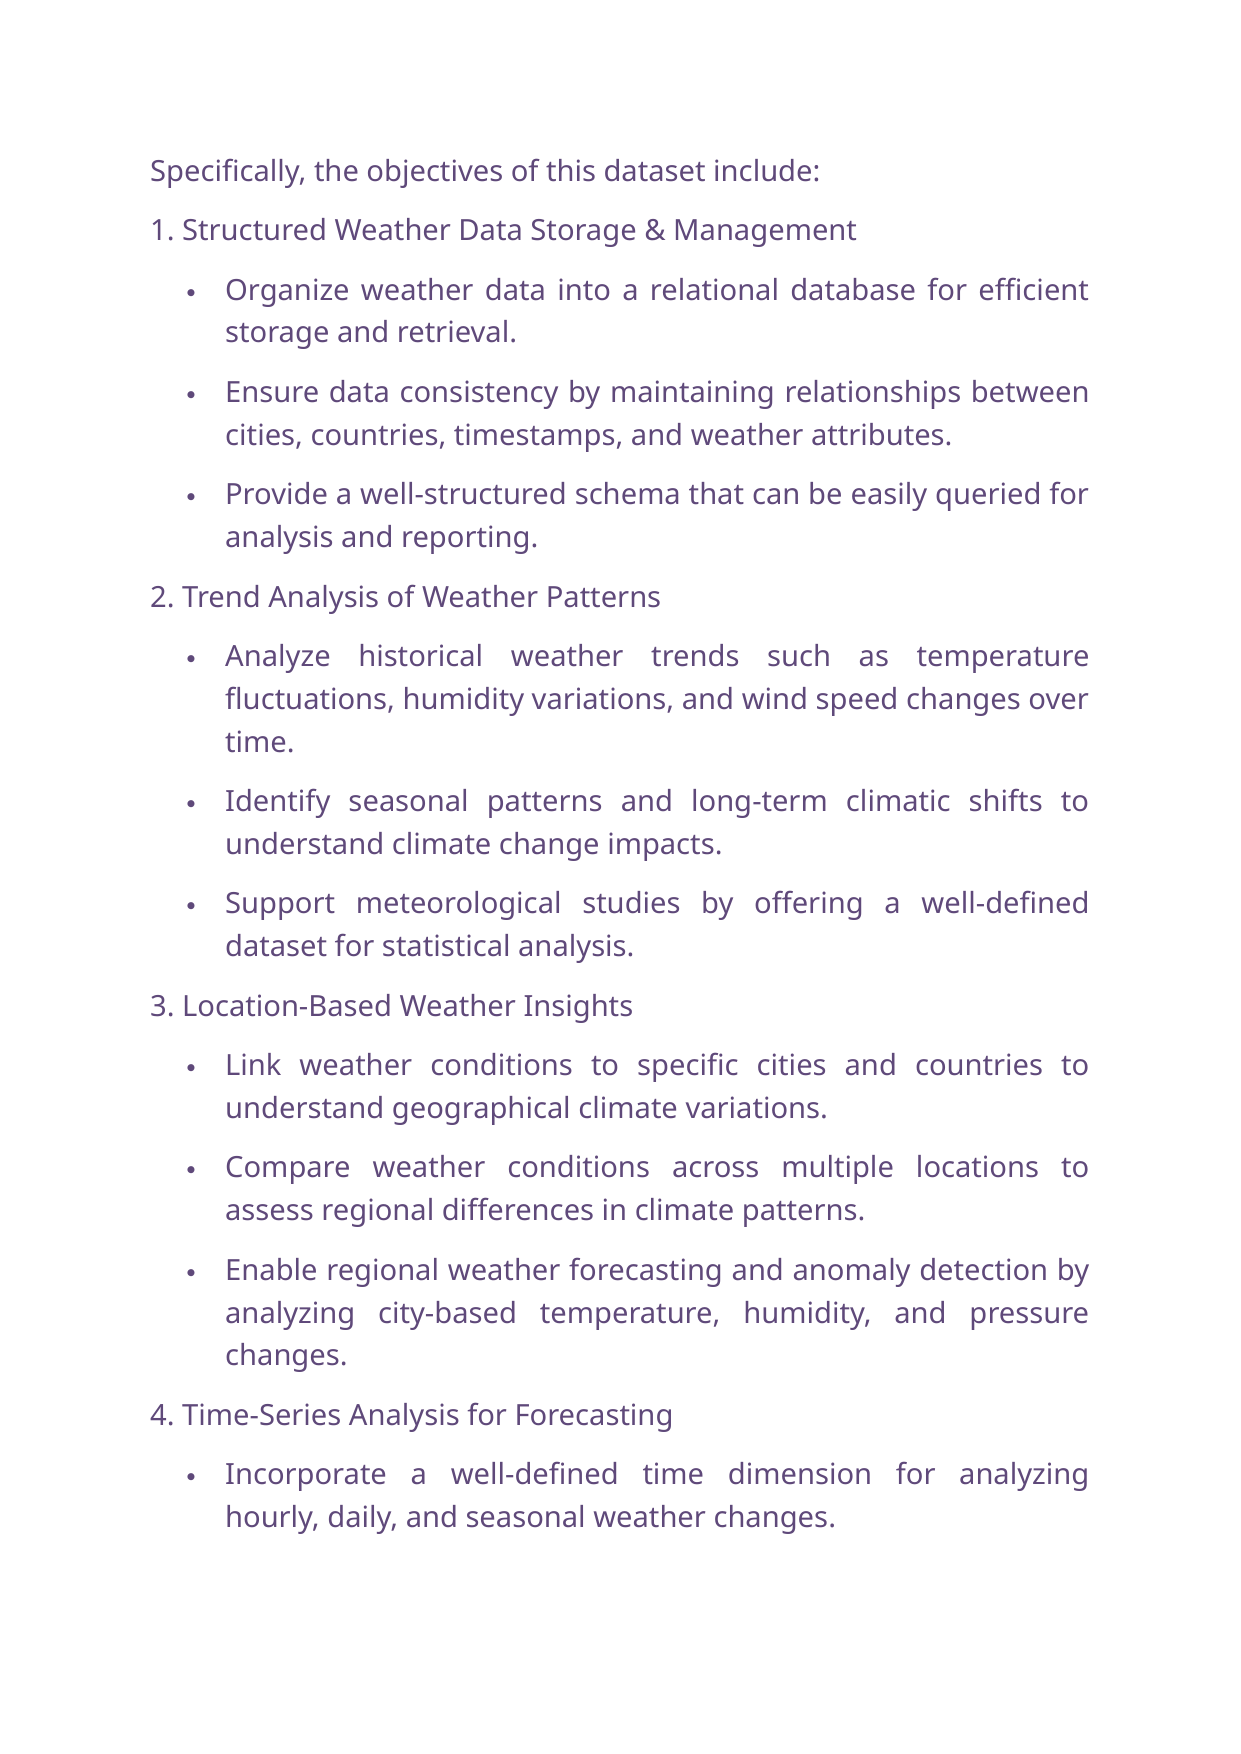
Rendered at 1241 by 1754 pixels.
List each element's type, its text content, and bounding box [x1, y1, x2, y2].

list Identify seasonal patterns and long-term climatic shifts to understand climate change impacts. [187, 780, 1090, 863]
text Specifically, the objectives of this dataset include: [150, 150, 1090, 190]
list Incorporate a well-defined time dimension for analyzing hourly, daily, and seasonal weather changes. [187, 1454, 1090, 1536]
list Provide a well-structured schema that can be easily queried for analysis and reporting. [187, 473, 1090, 556]
text 1. Structured Weather Data Storage & Management [150, 209, 1090, 249]
text 4. Time-Series Analysis for Forecasting [150, 1394, 1090, 1434]
list Enable regional weather forecasting and anomaly detection by analyzing city-based temperature, humidity, and pressure changes. [187, 1249, 1090, 1374]
list Link weather conditions to specific cities and countries to understand geographical climate variations. [187, 1044, 1090, 1127]
list Support meteorological studies by offering a well-defined dataset for statistical analysis. [187, 883, 1090, 965]
list Ensure data consistency by maintaining relationships between cities, countries, timestamps, and weather attributes. [187, 371, 1090, 454]
list Compare weather conditions across multiple locations to assess regional differences in climate patterns. [187, 1147, 1090, 1229]
text 3. Location-Based Weather Insights [150, 985, 1090, 1025]
list Organize weather data into a relational database for efficient storage and retrieval. [187, 269, 1090, 351]
list Analyze historical weather trends such as temperature fluctuations, humidity variations, and wind speed changes over time. [187, 635, 1090, 761]
text 2. Trend Analysis of Weather Patterns [150, 576, 1090, 616]
